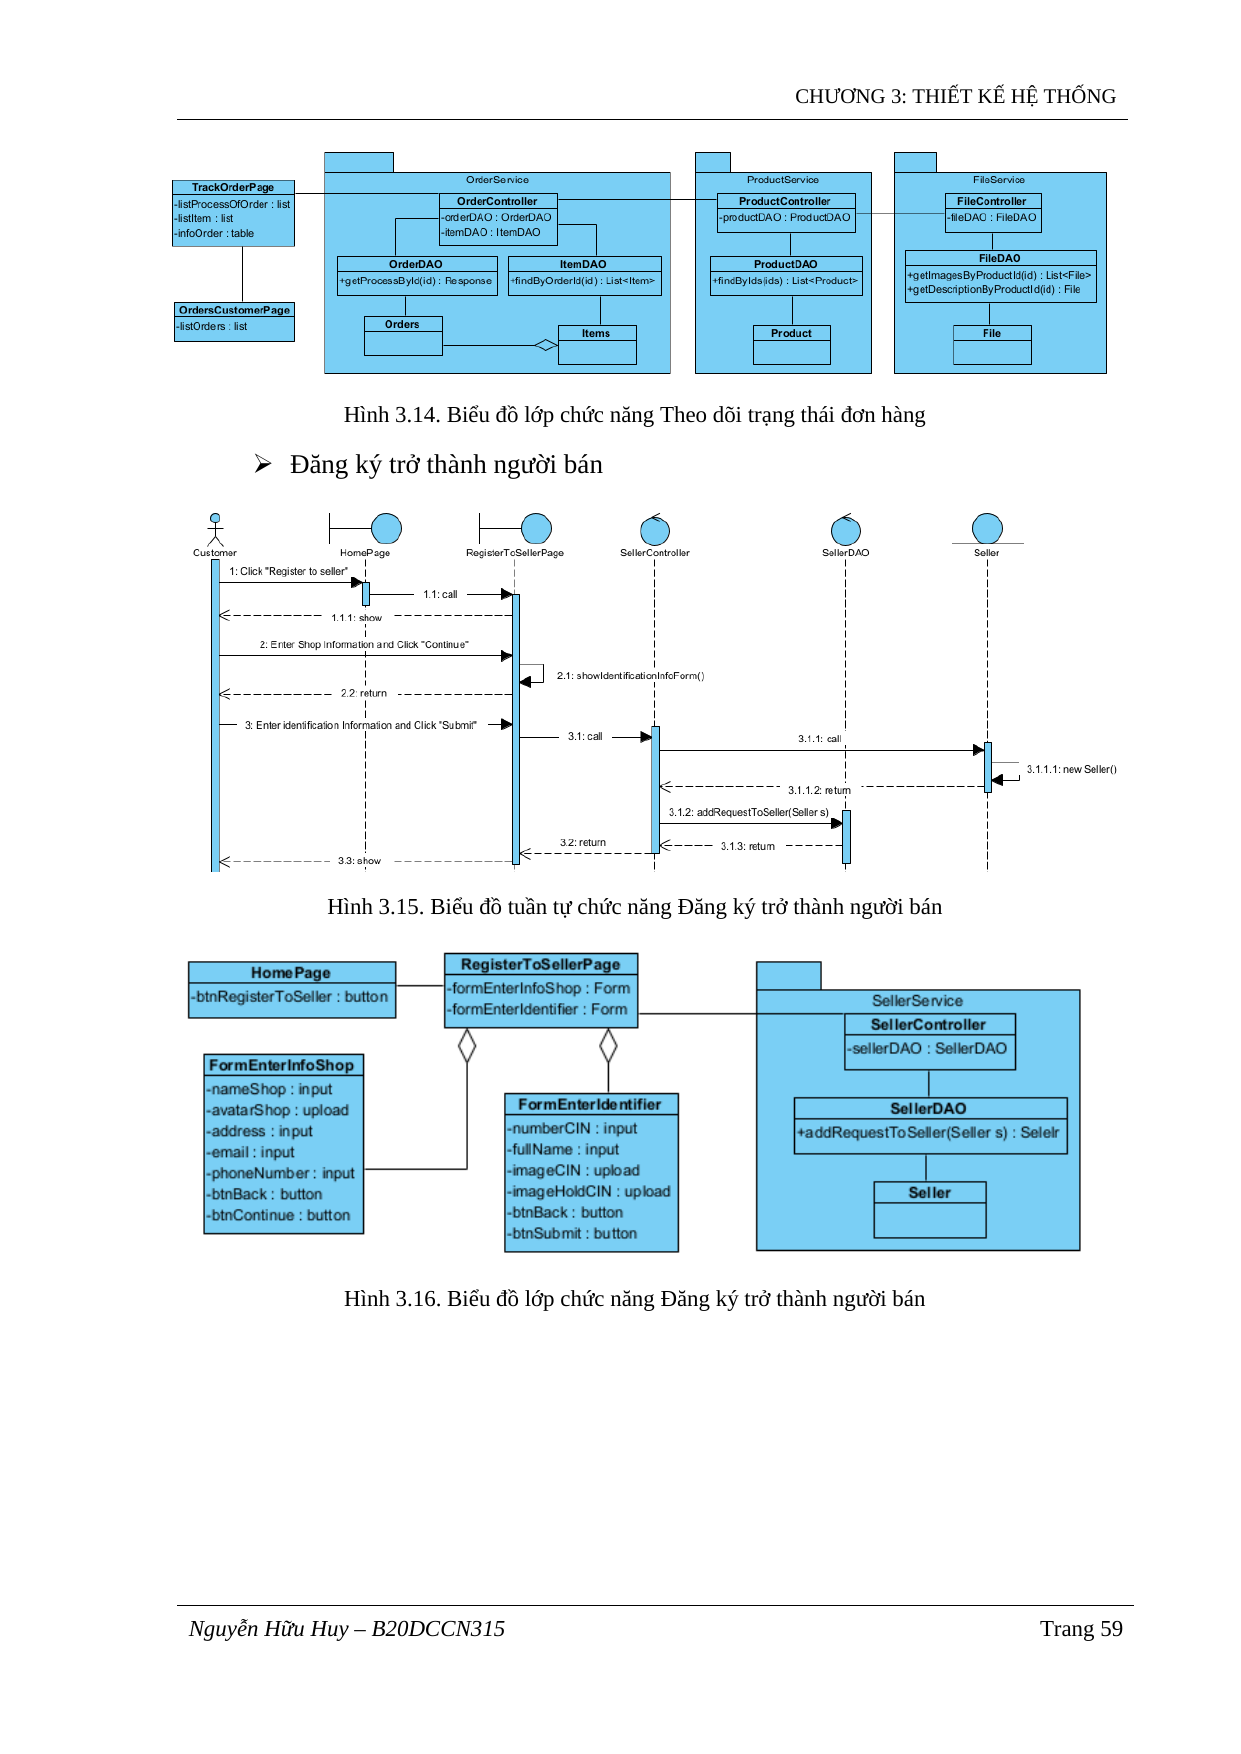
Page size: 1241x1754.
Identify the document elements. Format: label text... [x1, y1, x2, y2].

list Đăng ký trở thành người bán [252, 448, 1092, 479]
picture [177, 500, 1136, 872]
text Hình 3.15. Biểu đồ tuần tự chức năng Đăng ký trở thành người bán [177, 893, 1092, 919]
picture [167, 147, 1110, 380]
text Hình 3.16. Biểu đồ lớp chức năng Đăng ký trở thành người bán [177, 1286, 1092, 1312]
text Hình 3.14. Biểu đồ lớp chức năng Theo dõi trạng thái đơn hàng [177, 401, 1092, 428]
picture [184, 940, 1085, 1264]
